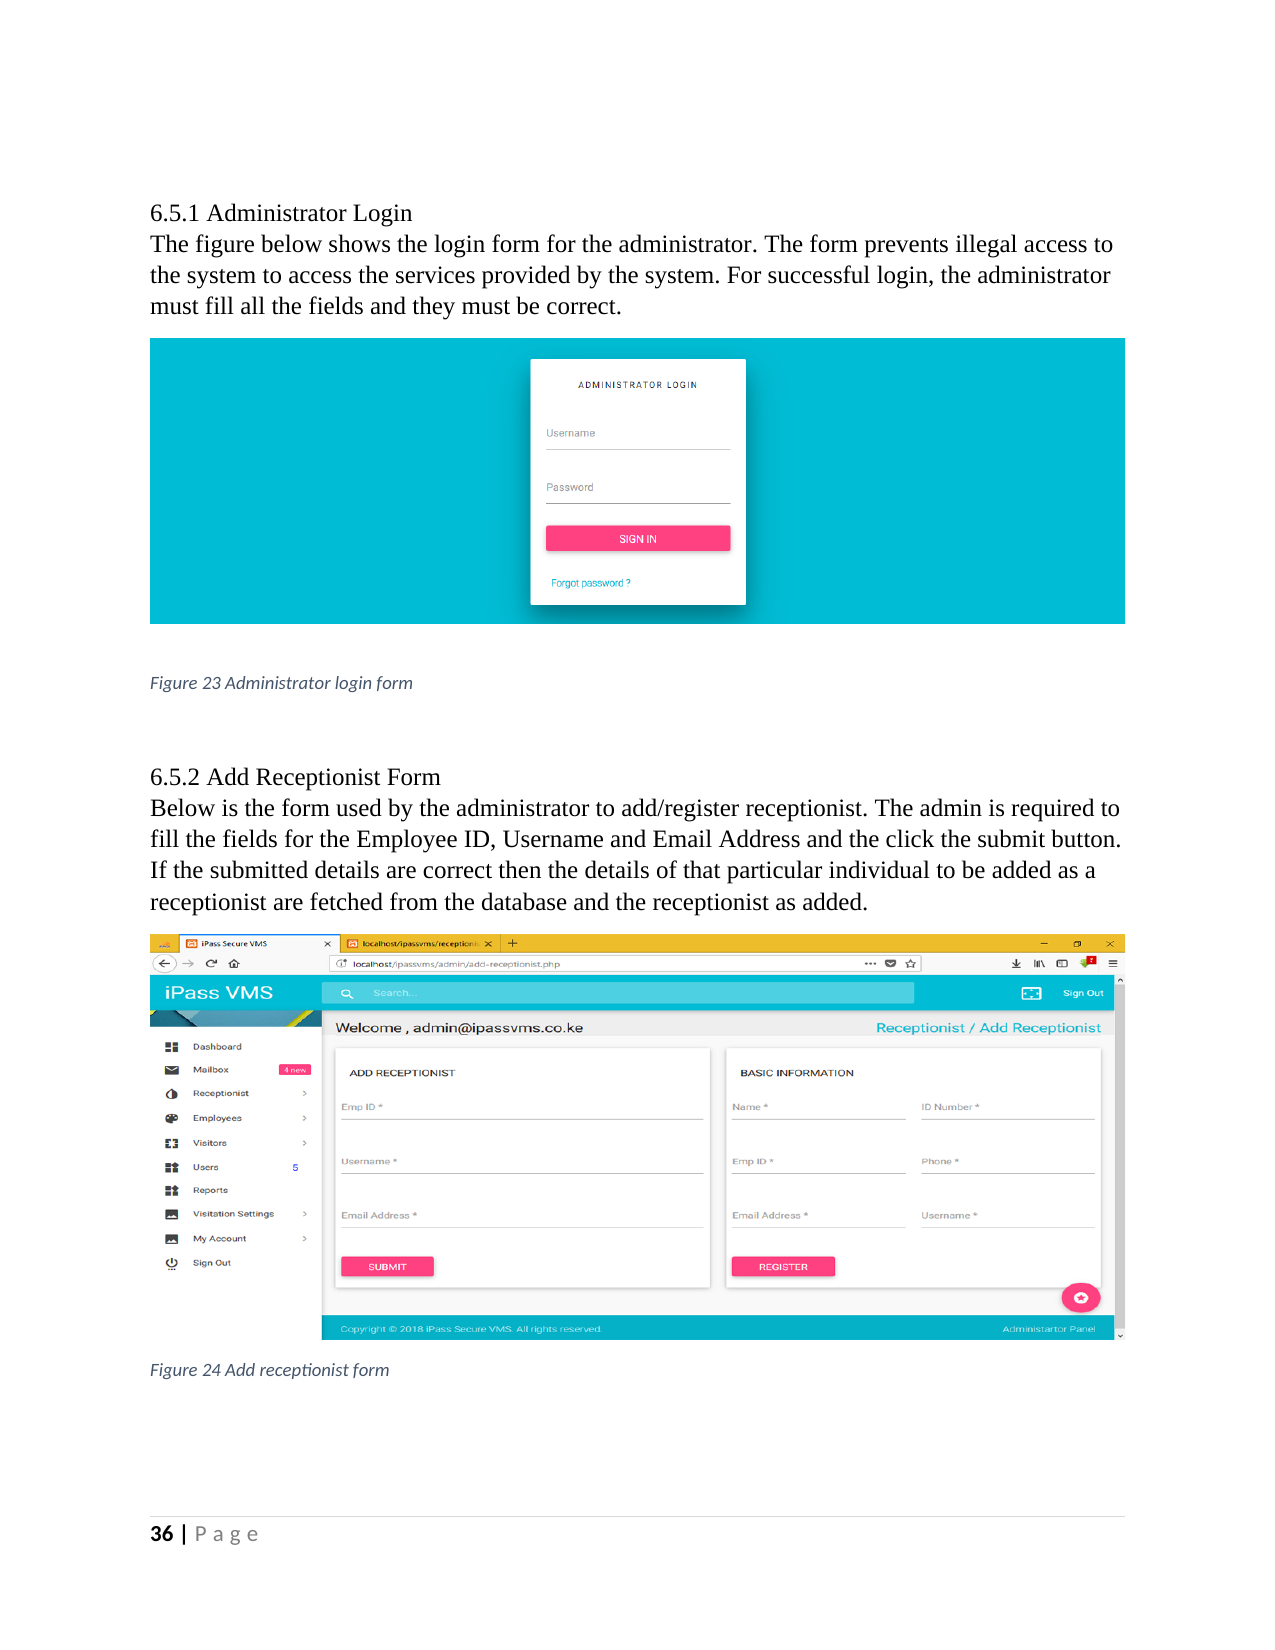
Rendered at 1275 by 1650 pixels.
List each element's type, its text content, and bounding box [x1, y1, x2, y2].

text Figure 23 Administrator login form [150, 624, 1125, 694]
picture [150, 934, 1125, 1340]
text Below is the form used by the administrator to add/register receptionist. The admin is required to fill the fields for the Employee ID, Username and Email Address and the click the submit button. If the submitted details are correct then the details of that particular individual to be added as a receptionist are fetched from the database and the receptionist as added. [150, 793, 1125, 915]
subtitle 6.5.1 Administrator Login [150, 198, 1125, 226]
text The figure below shows the login form for the administrator. The form prevents illegal access to the system to access the services provided by the system. For successful login, the administrator must fill all the fields and they must be correct. [150, 229, 1125, 319]
subtitle 6.5.2 Add Receptionist Form [150, 762, 1125, 791]
text Figure 24 Add receptionist form [150, 1358, 1125, 1381]
picture [150, 338, 1125, 624]
